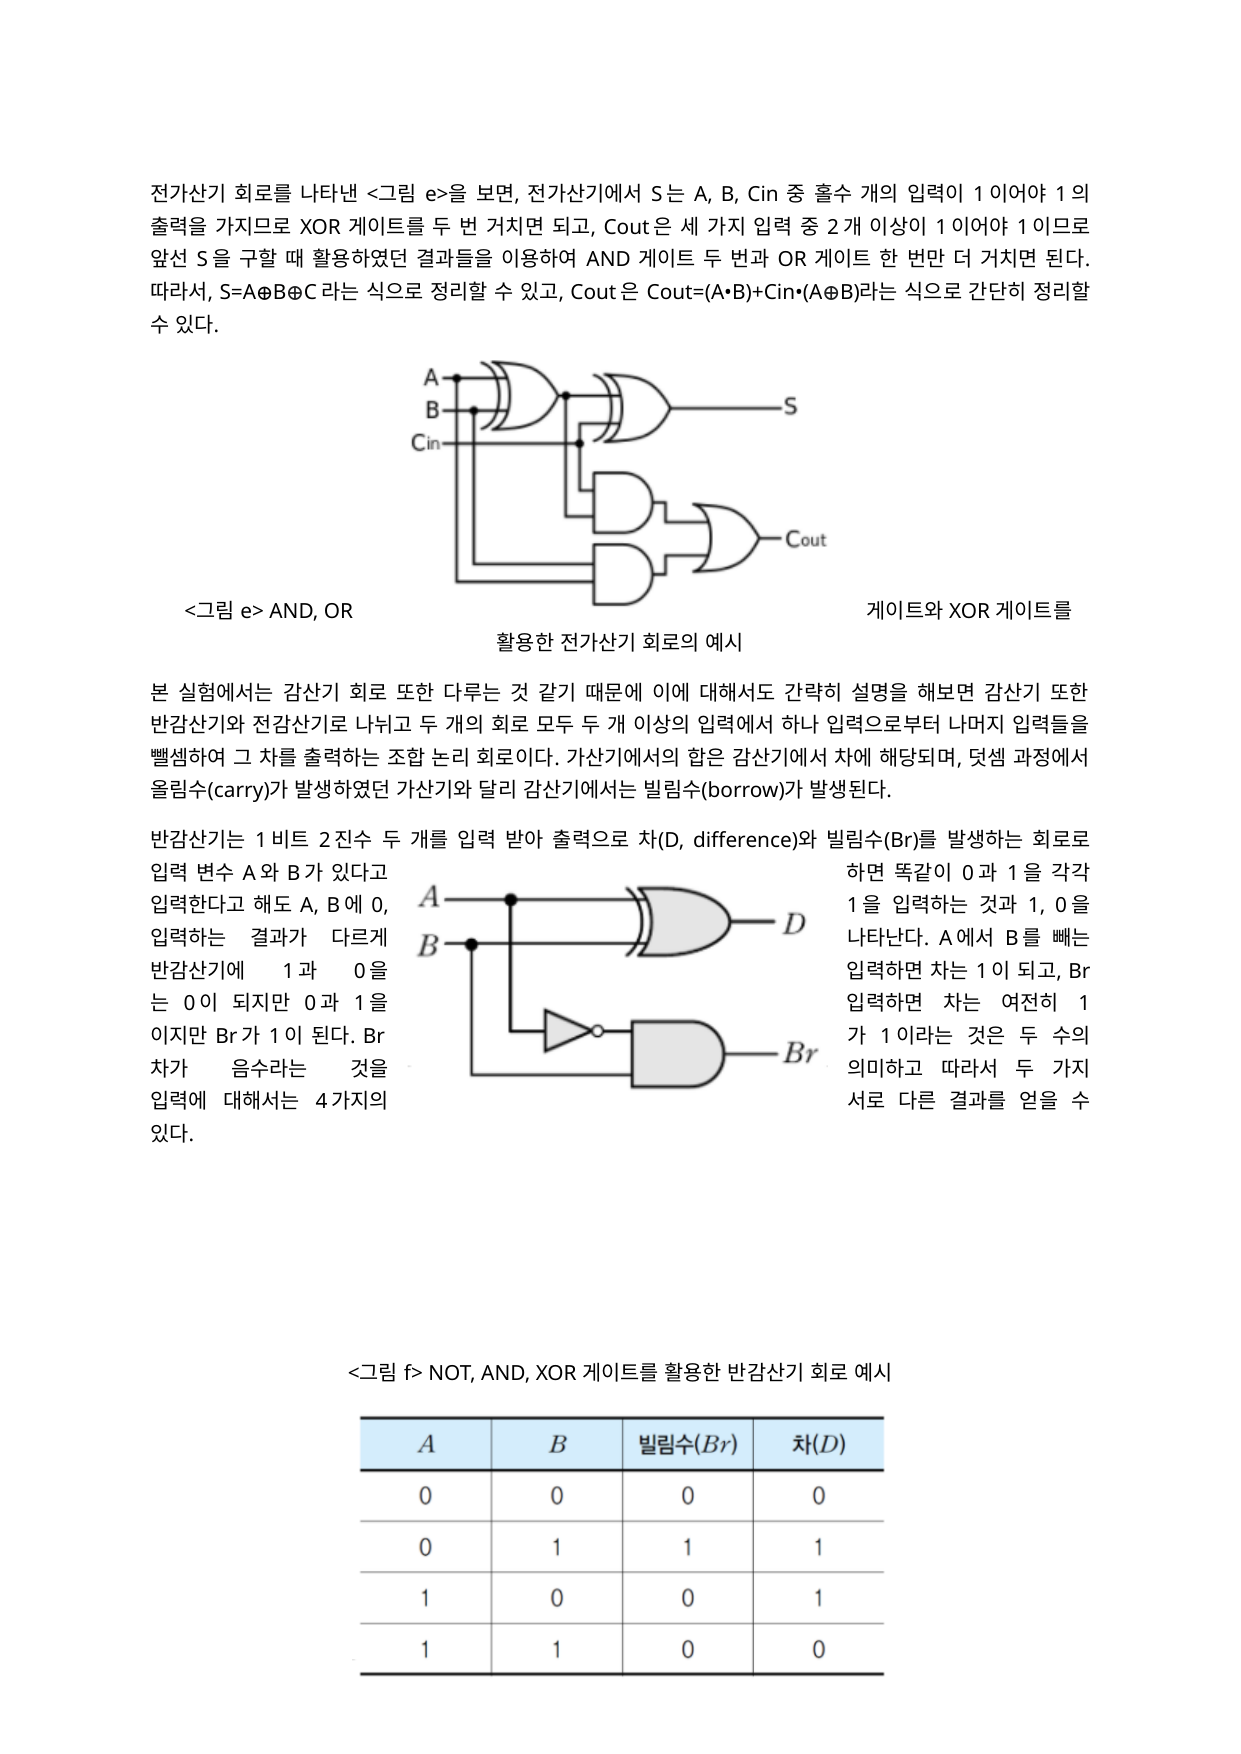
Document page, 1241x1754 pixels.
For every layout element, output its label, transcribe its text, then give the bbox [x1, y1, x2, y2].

text <그림 e> AND, OR 게이트와 XOR 게이트를 활용한 전가산기 회로의 예시 [150, 594, 1090, 657]
picture [407, 878, 828, 1093]
picture [406, 359, 830, 611]
text 본 실험에서는 감산기 회로 또한 다루는 것 같기 때문에 이에 대해서도 간략히 설명을 해보면 감산기 또한 반감산기와 전감산기로 나뉘고 두 개의 회로 모두 두 개 이상의 입력에서 하나 입력으로부터 나머지 입력들을 뺄셈하여 그 차를 출력하는 조합 논리 회로이다. 가산기에서의 합은 감산기에서 차에 해당되며, 덧셈 과정에서 올림수(carry)가 발생하였던 가산기와 달리 감산기에서는 빌림수(borrow)가 발생된다. [150, 676, 1090, 804]
picture [352, 1410, 887, 1679]
text 전가산기 회로를 나타낸 <그림 e>을 보면, 전가산기에서 S는 A, B, Cin 중 홀수 개의 입력이 1이어야 1의 출력을 가지므로 XOR 게이트를 두 번 거치면 되고, Cout은 세 가지 입력 중 2개 이상이 1이어야 1이므로 앞선 S을 구할 때 활용하였던 결과들을 이용하여 AND 게이트 두 번과 OR 게이트 한 번만 더 거치면 된다. 따라서, S=A⊕B⊕C라는 식으로 정리할 수 있고, Cout은 Cout=(A•B)+Cin•(A⊕B)라는 식으로 간단히 정리할 수 있다. [150, 177, 1090, 338]
text <그림 f> NOT, AND, XOR 게이트를 활용한 반감산기 회로 예시 [150, 1356, 1090, 1386]
